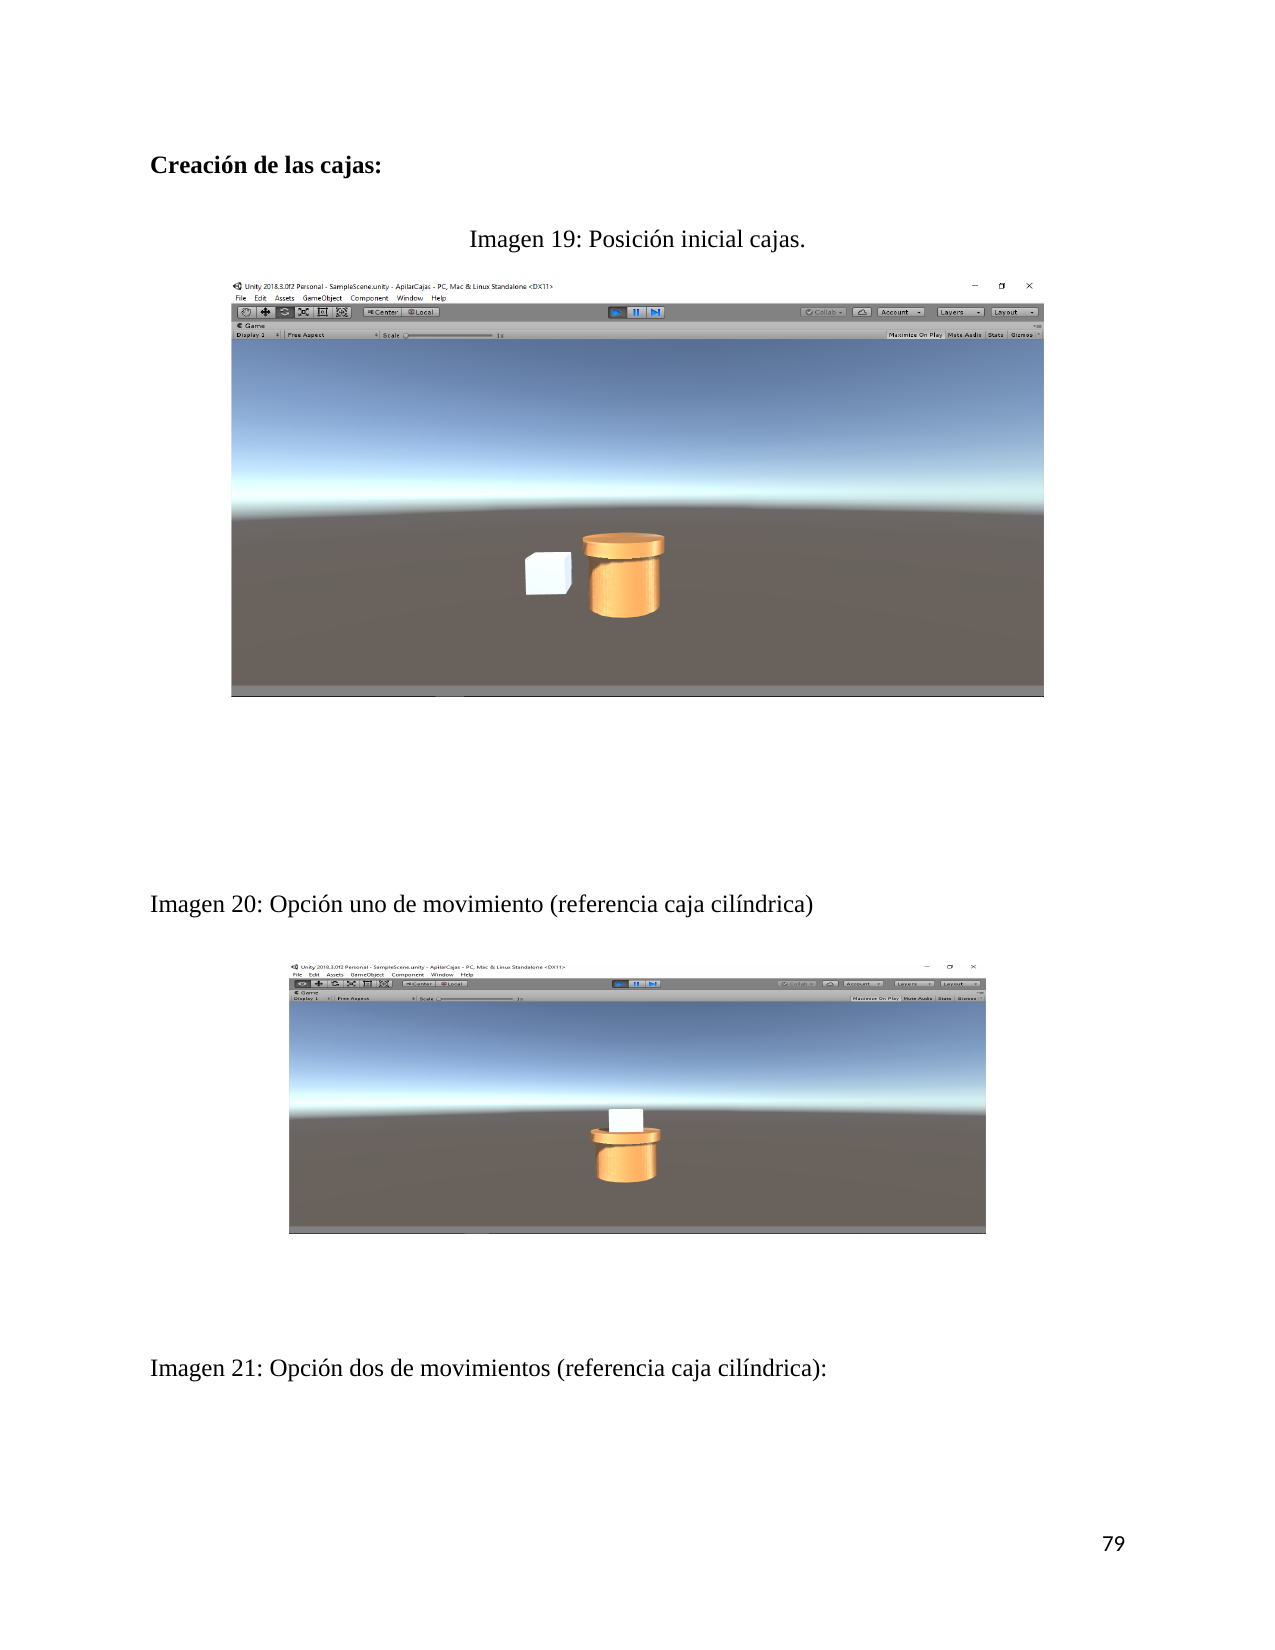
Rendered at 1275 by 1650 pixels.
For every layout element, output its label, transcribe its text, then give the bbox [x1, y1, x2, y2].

text Creación de las cajas: [150, 150, 1125, 179]
picture [289, 963, 986, 1234]
picture [231, 281, 1044, 697]
text Imagen 21: Opción dos de movimientos (referencia caja cilíndrica): [150, 1353, 1125, 1382]
text Imagen 20: Opción uno de movimiento (referencia caja cilíndrica) [150, 889, 1125, 918]
